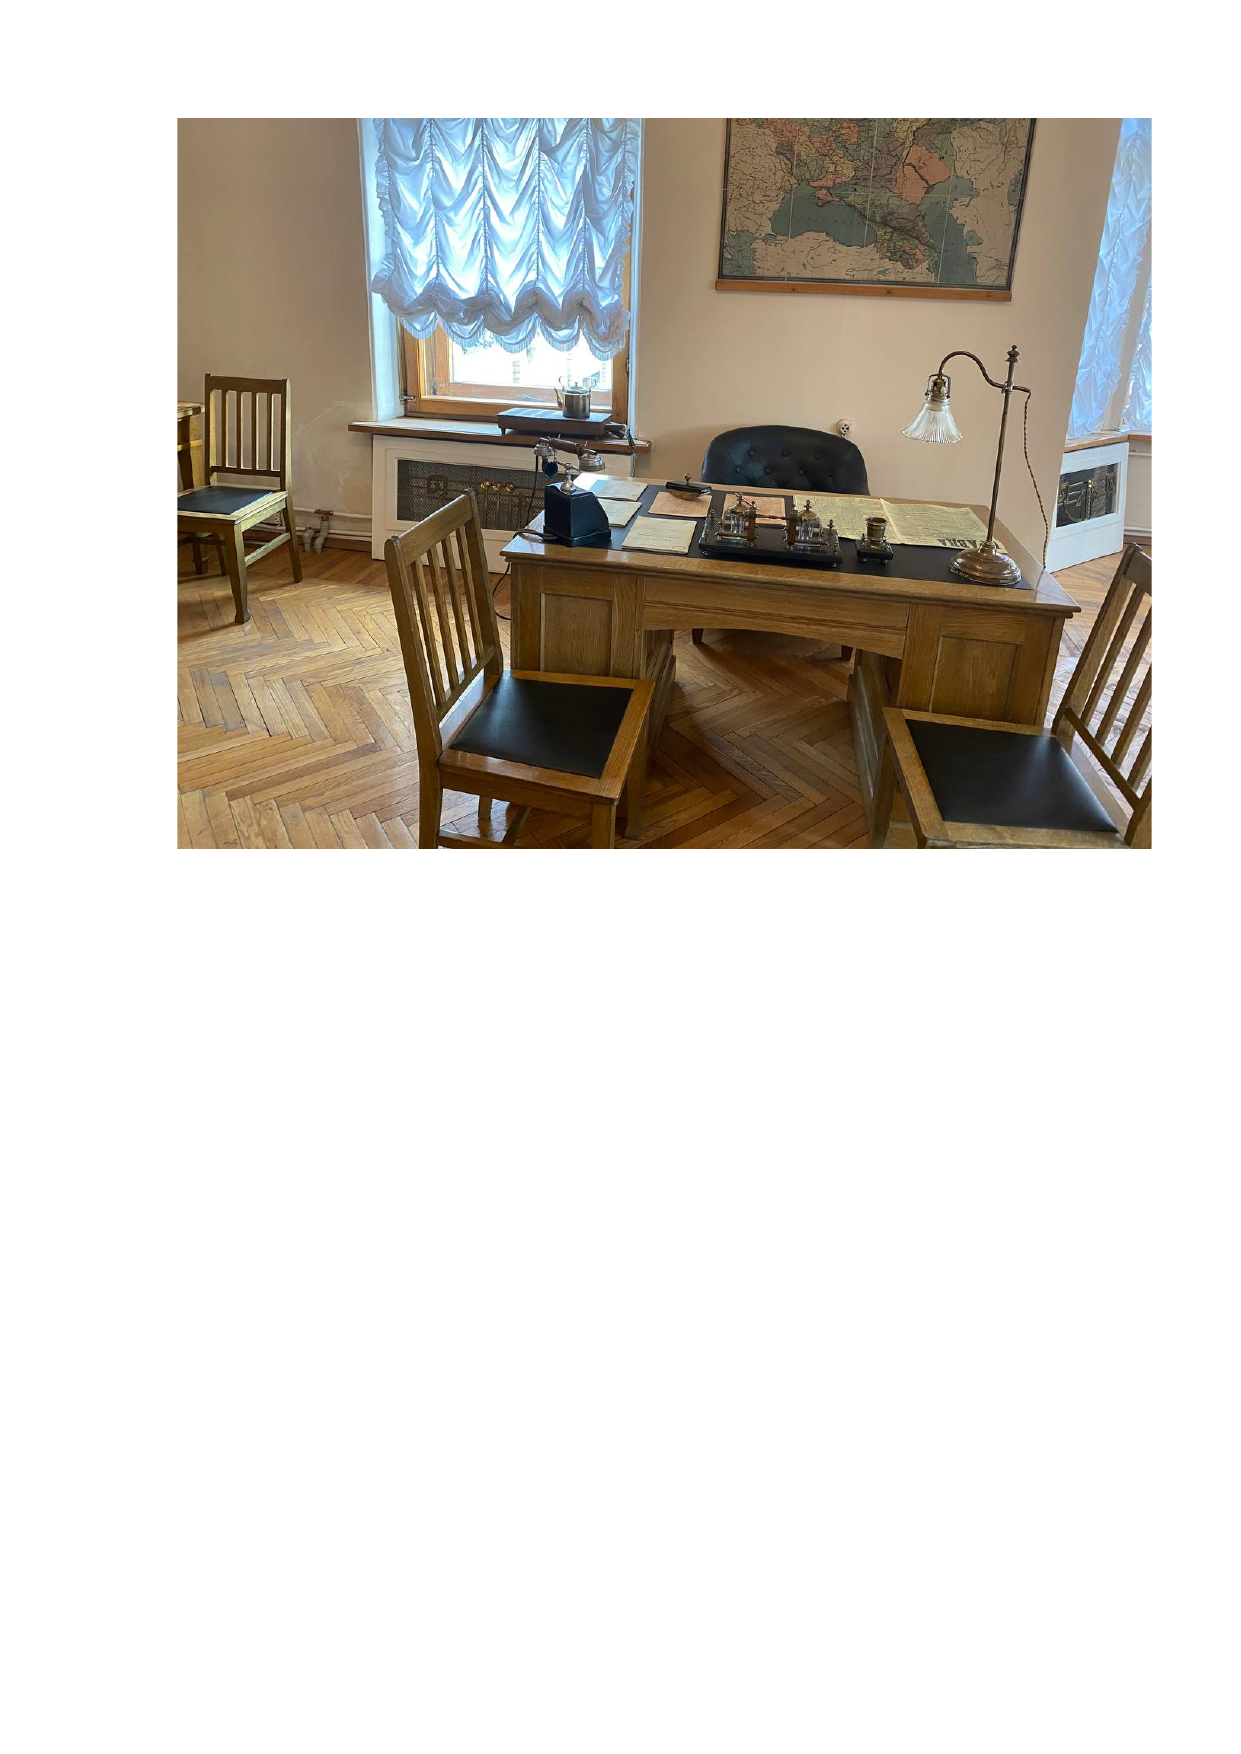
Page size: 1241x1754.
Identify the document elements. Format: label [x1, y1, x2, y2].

picture [177, 118, 1152, 849]
